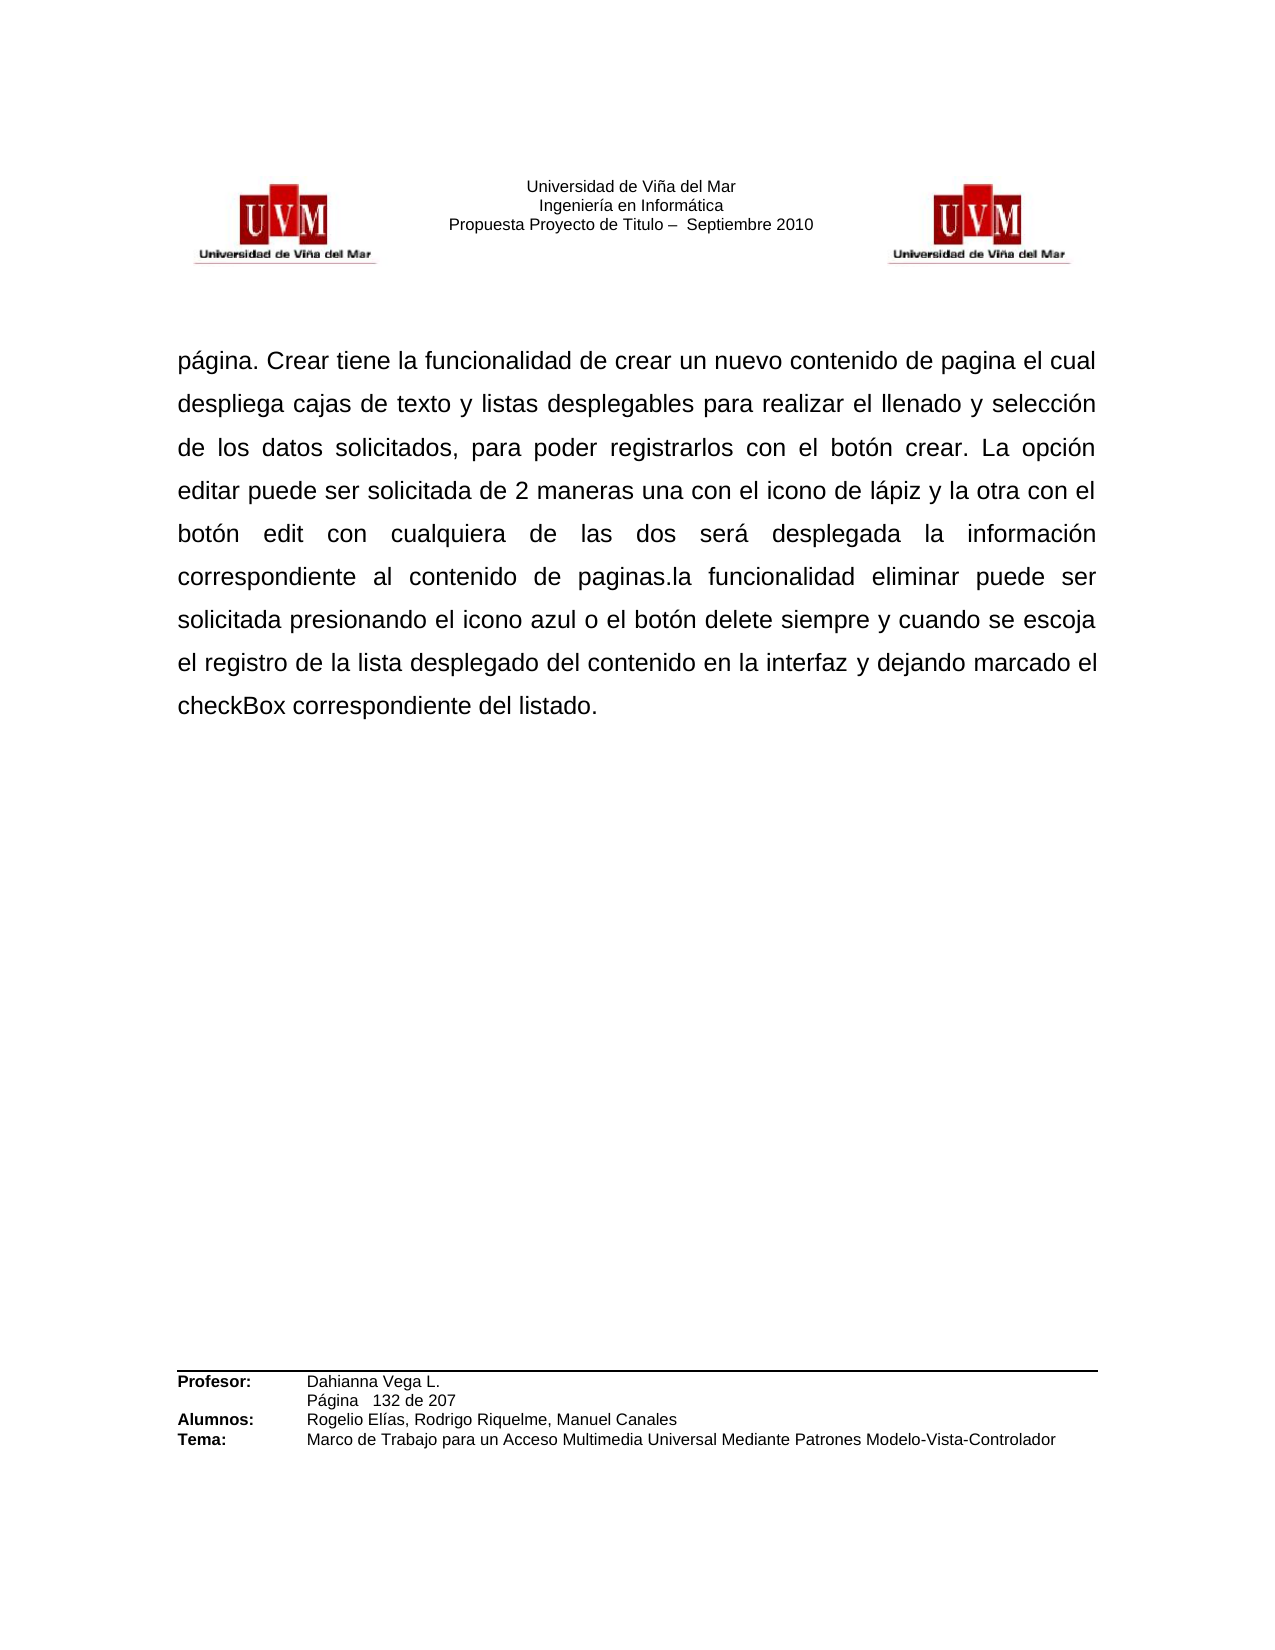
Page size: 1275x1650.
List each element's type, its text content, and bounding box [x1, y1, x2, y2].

picture [177, 176, 390, 267]
picture [871, 176, 1084, 267]
